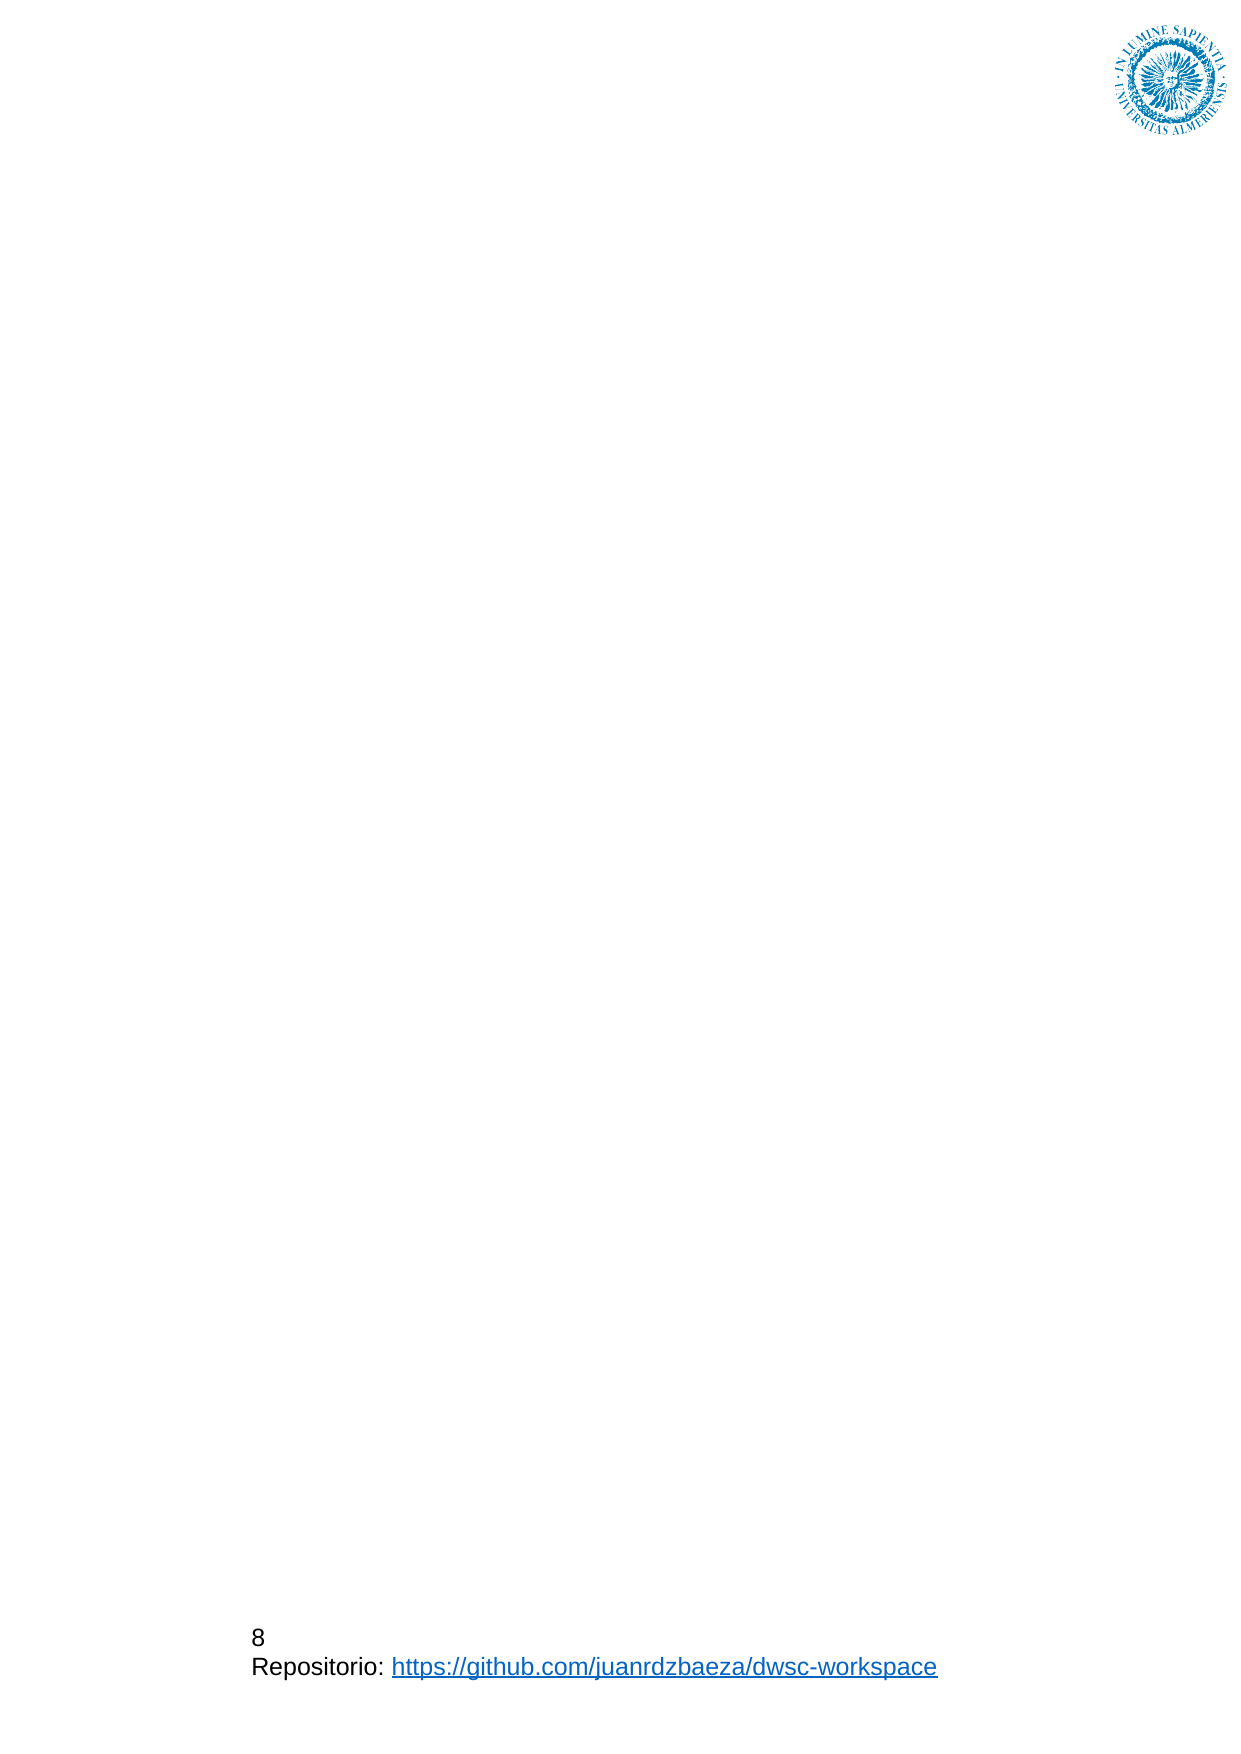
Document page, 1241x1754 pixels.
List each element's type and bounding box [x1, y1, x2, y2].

picture [1114, 25, 1227, 135]
